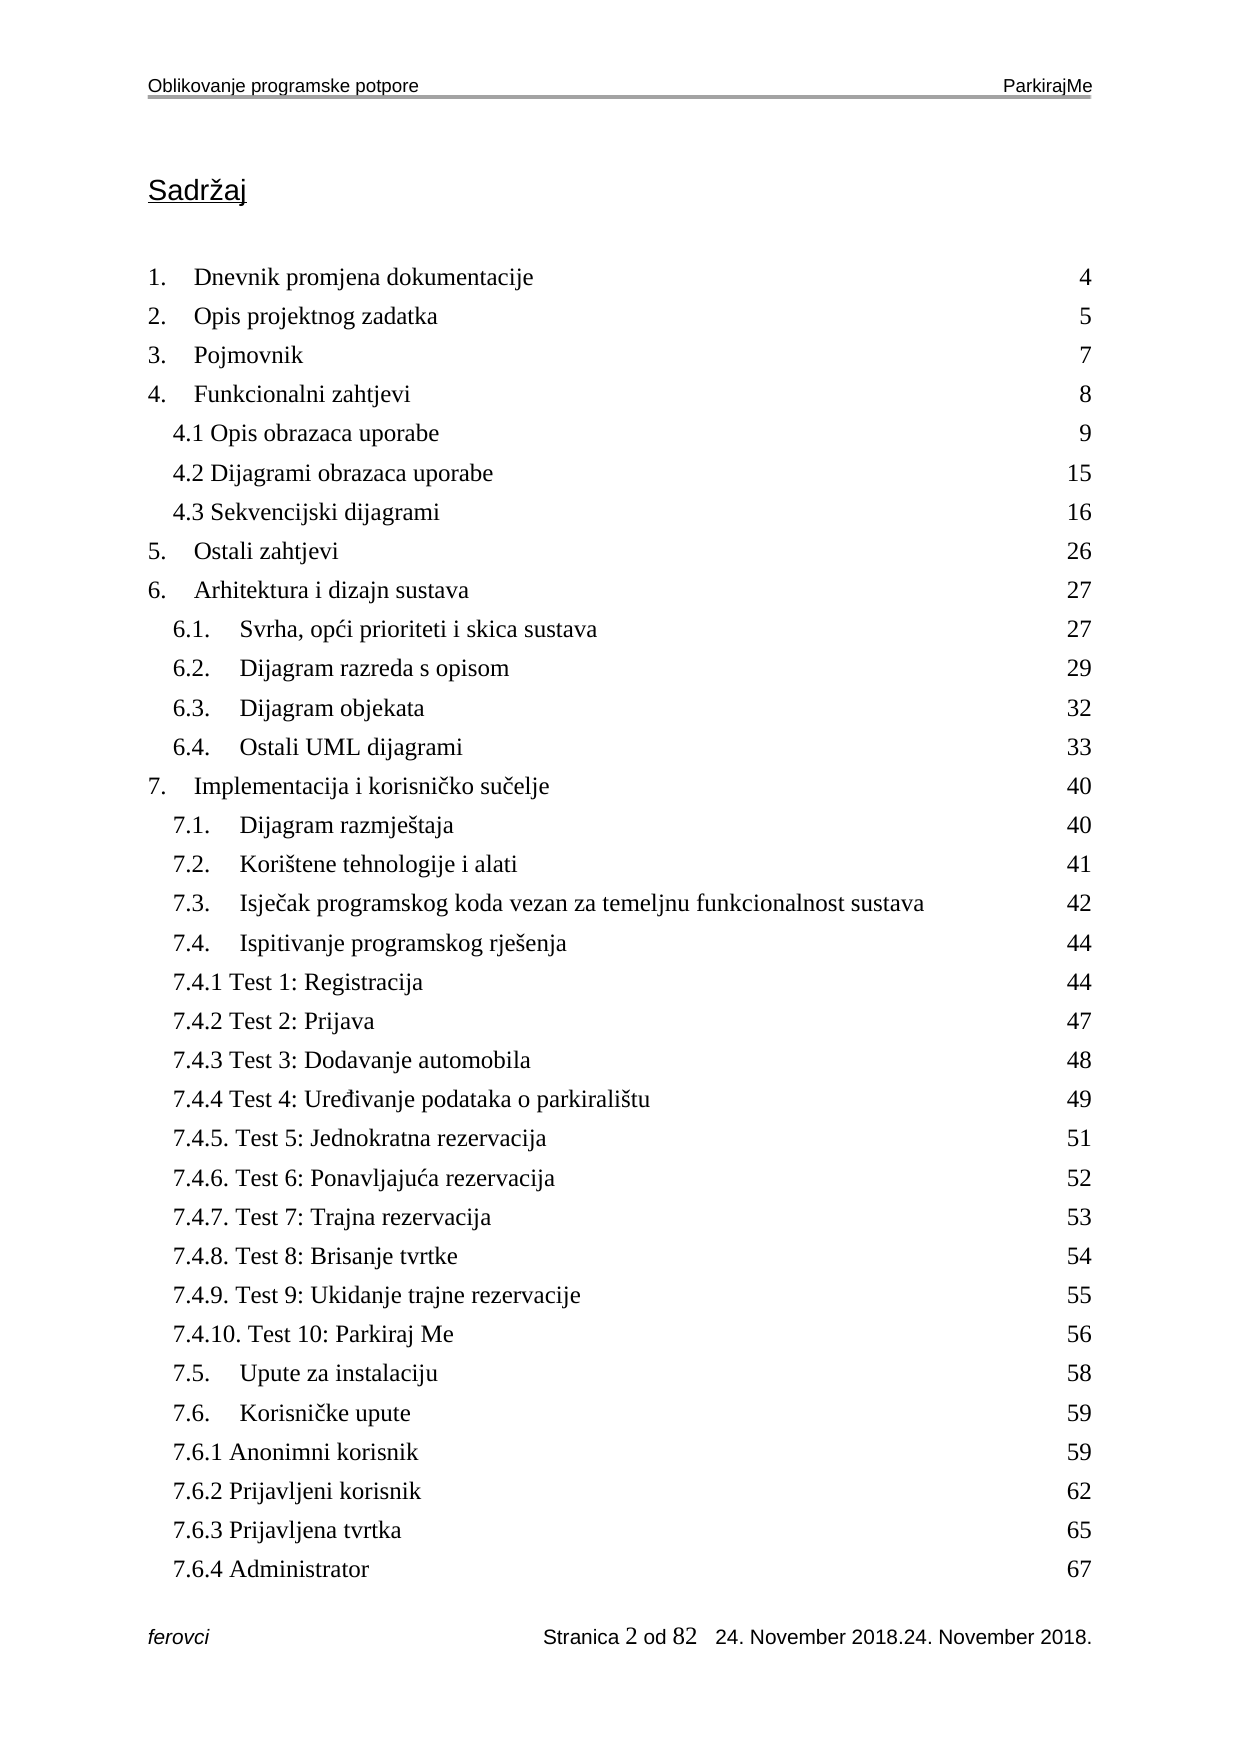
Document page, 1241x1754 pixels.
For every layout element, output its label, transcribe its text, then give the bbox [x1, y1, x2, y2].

text Sadržaj [148, 173, 1093, 206]
picture [147, 95, 1092, 99]
